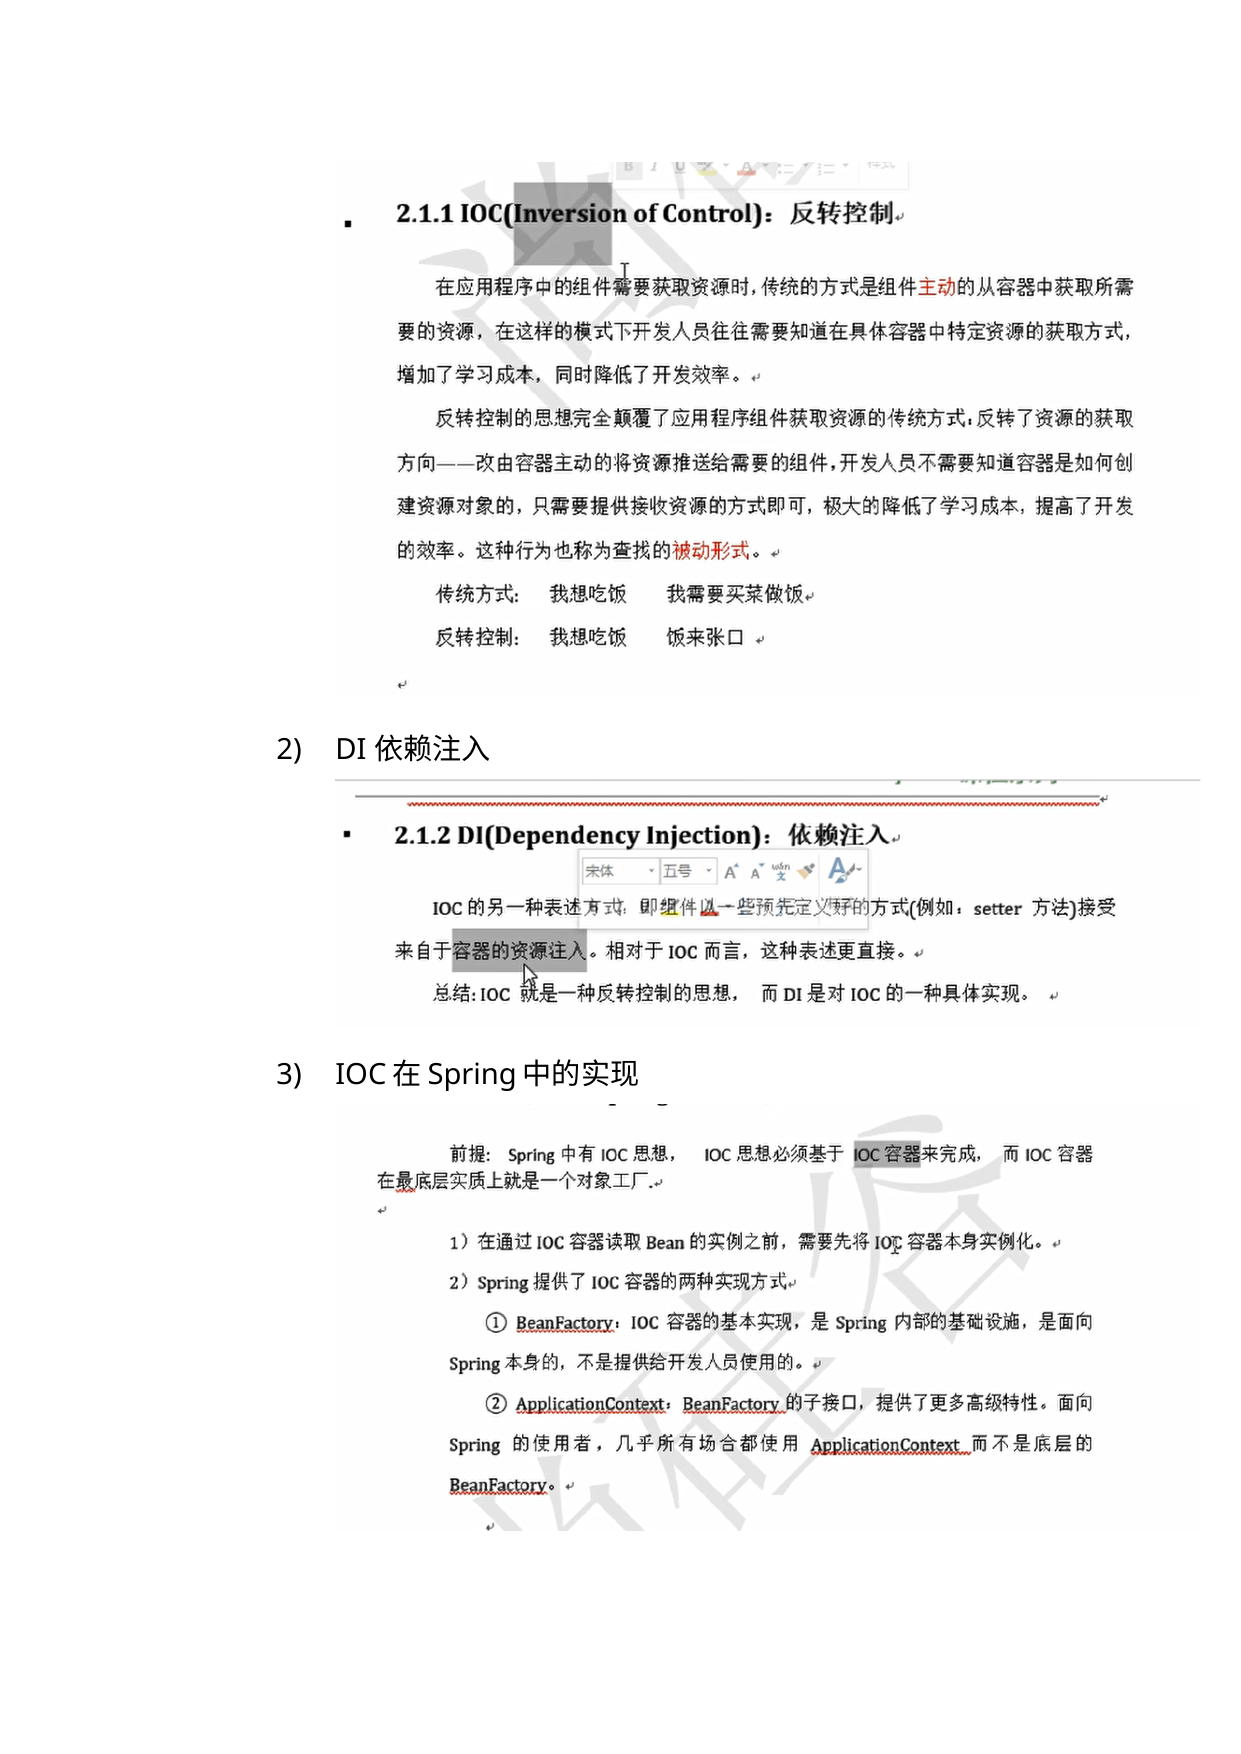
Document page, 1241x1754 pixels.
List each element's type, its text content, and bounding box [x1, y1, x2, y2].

picture [335, 162, 1201, 694]
picture [335, 1104, 1201, 1531]
list IOC在Spring中的实现 [276, 1039, 1053, 1104]
picture [335, 779, 1201, 1028]
list DI 依赖注入 [276, 714, 1053, 779]
